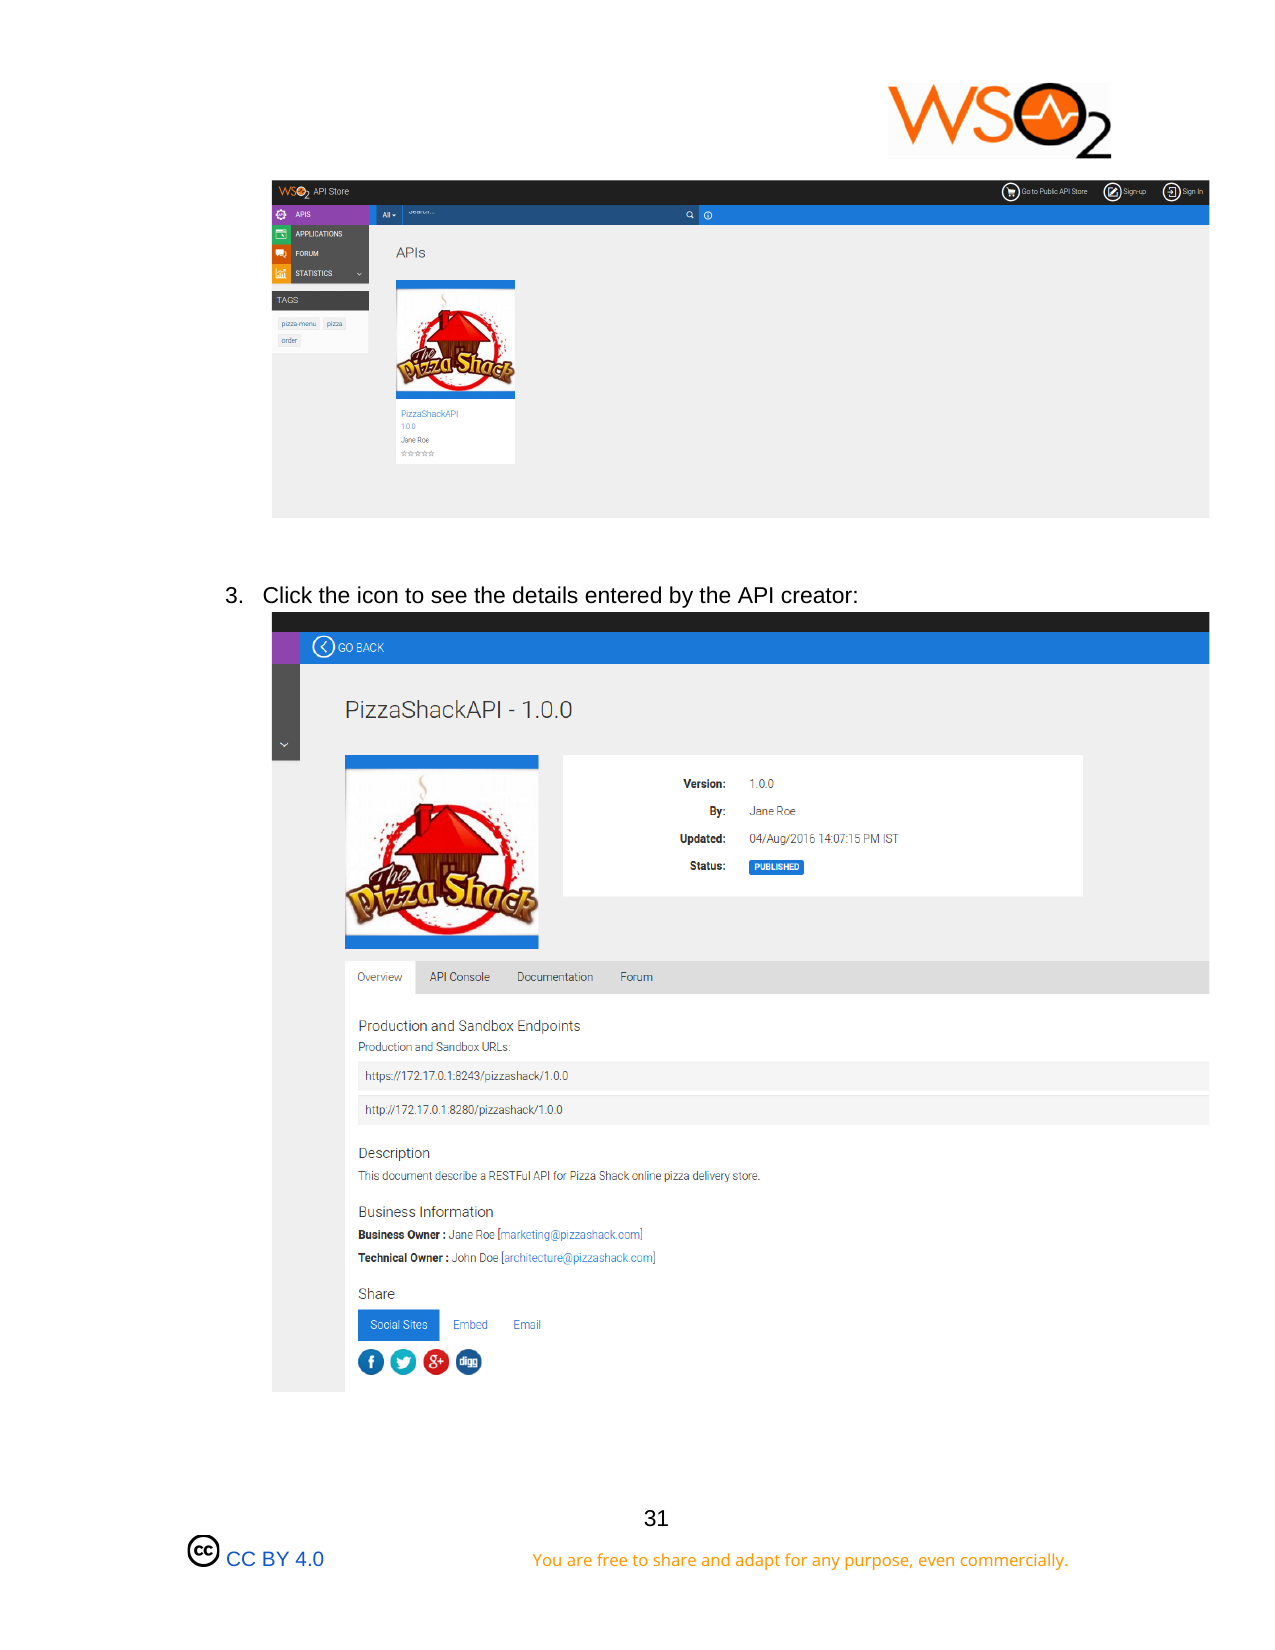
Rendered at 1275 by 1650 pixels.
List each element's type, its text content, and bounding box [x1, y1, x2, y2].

list Click the icon to see the details entered by the API creator: [225, 582, 1125, 608]
picture [187, 1535, 220, 1567]
picture [271, 612, 1210, 1392]
picture [271, 180, 1210, 518]
picture [887, 82, 1112, 159]
